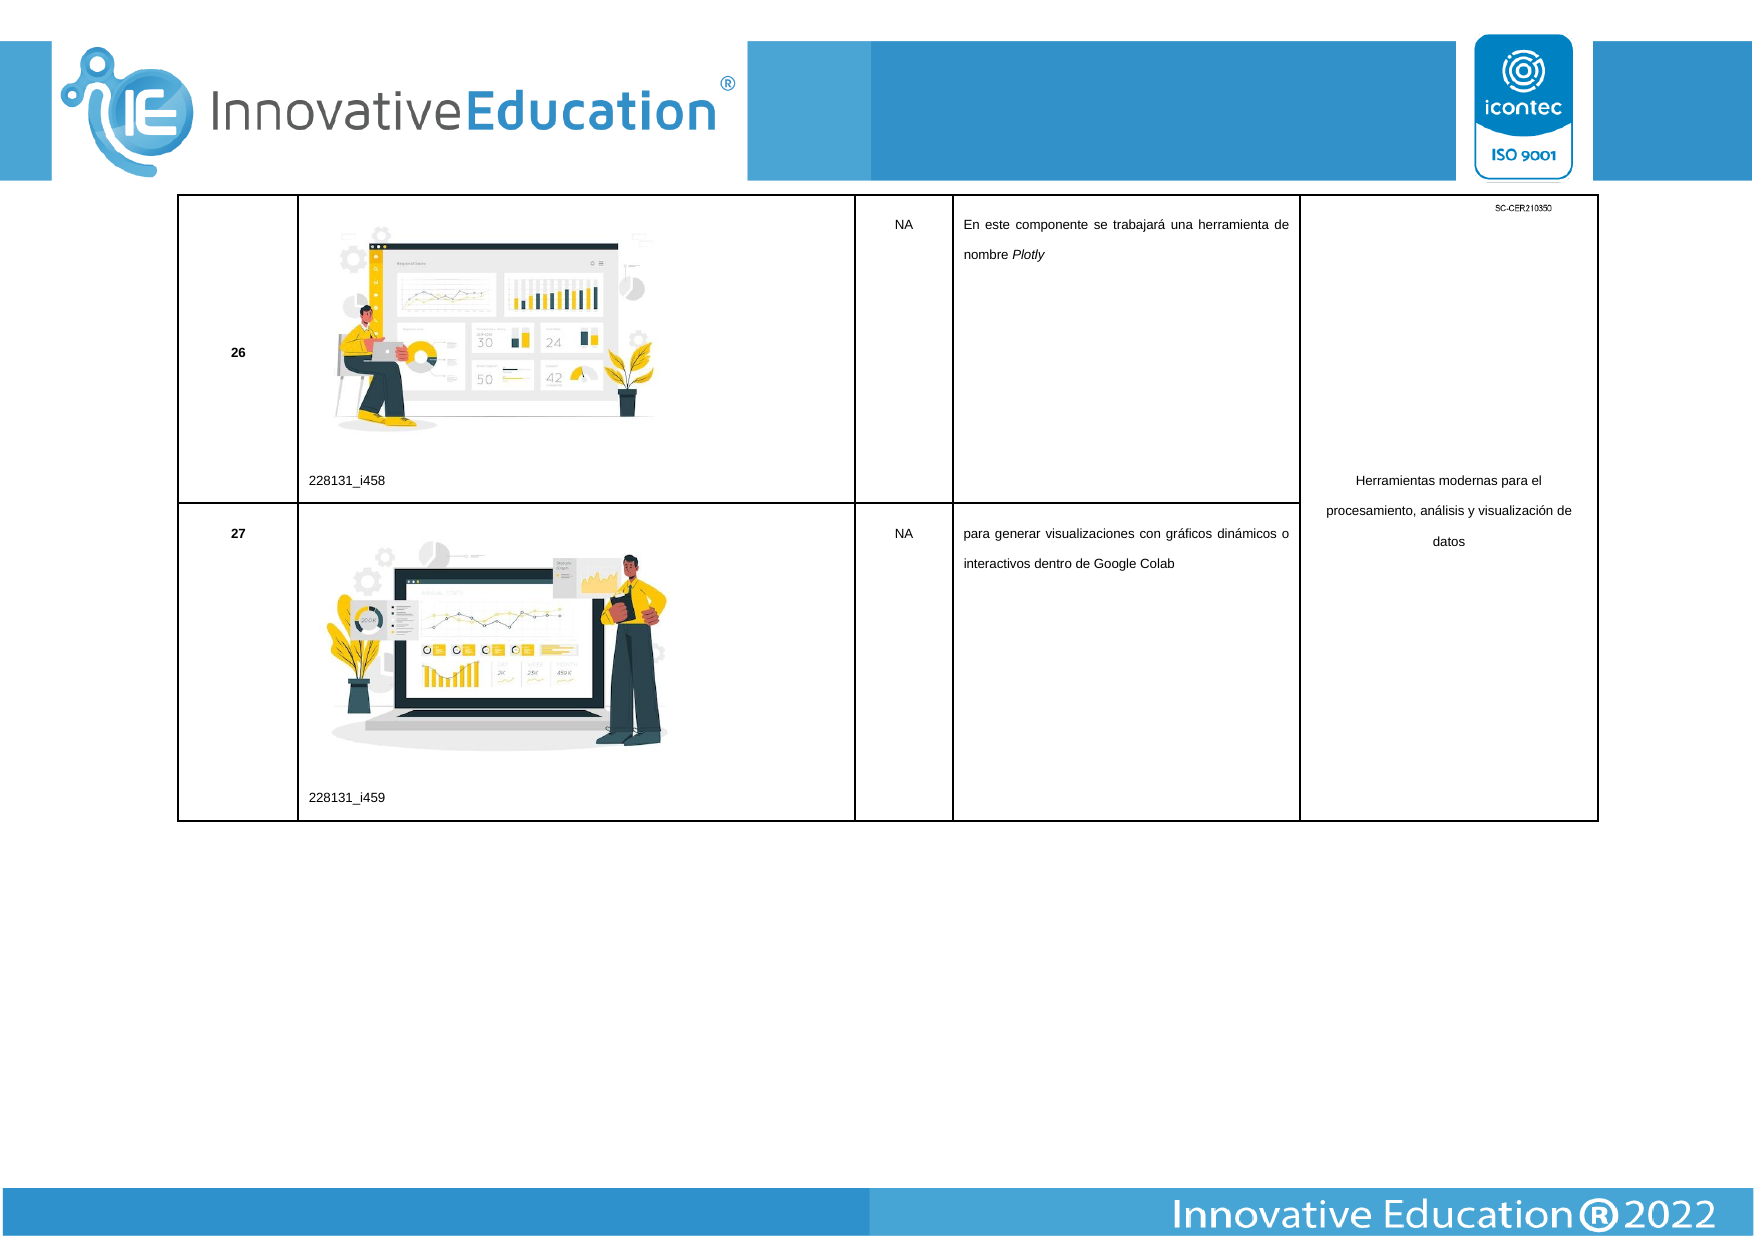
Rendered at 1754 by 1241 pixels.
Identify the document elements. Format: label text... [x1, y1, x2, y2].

table_cell Herramientas modernas para el procesamiento, análisis y visualización de datos [1301, 196, 1597, 819]
table_cell para generar visualizaciones con gráficos dinámicos o interactivos dentro de Google Colab [954, 504, 1299, 819]
table_cell NA [856, 196, 952, 502]
picture [1471, 32, 1576, 194]
table_cell 228131_i458 [299, 196, 854, 502]
picture [0, 28, 1456, 194]
table_cell 228131_i459 [299, 504, 854, 819]
picture [308, 514, 691, 771]
table_cell En este componente se trabajará una herramienta de nombre Plotly [954, 196, 1299, 502]
table_cell 26 [179, 196, 297, 502]
table_cell 27 [179, 504, 297, 819]
picture [2, 1186, 1754, 1241]
table_cell NA [856, 504, 952, 819]
picture [308, 206, 679, 453]
picture [1593, 28, 1752, 194]
